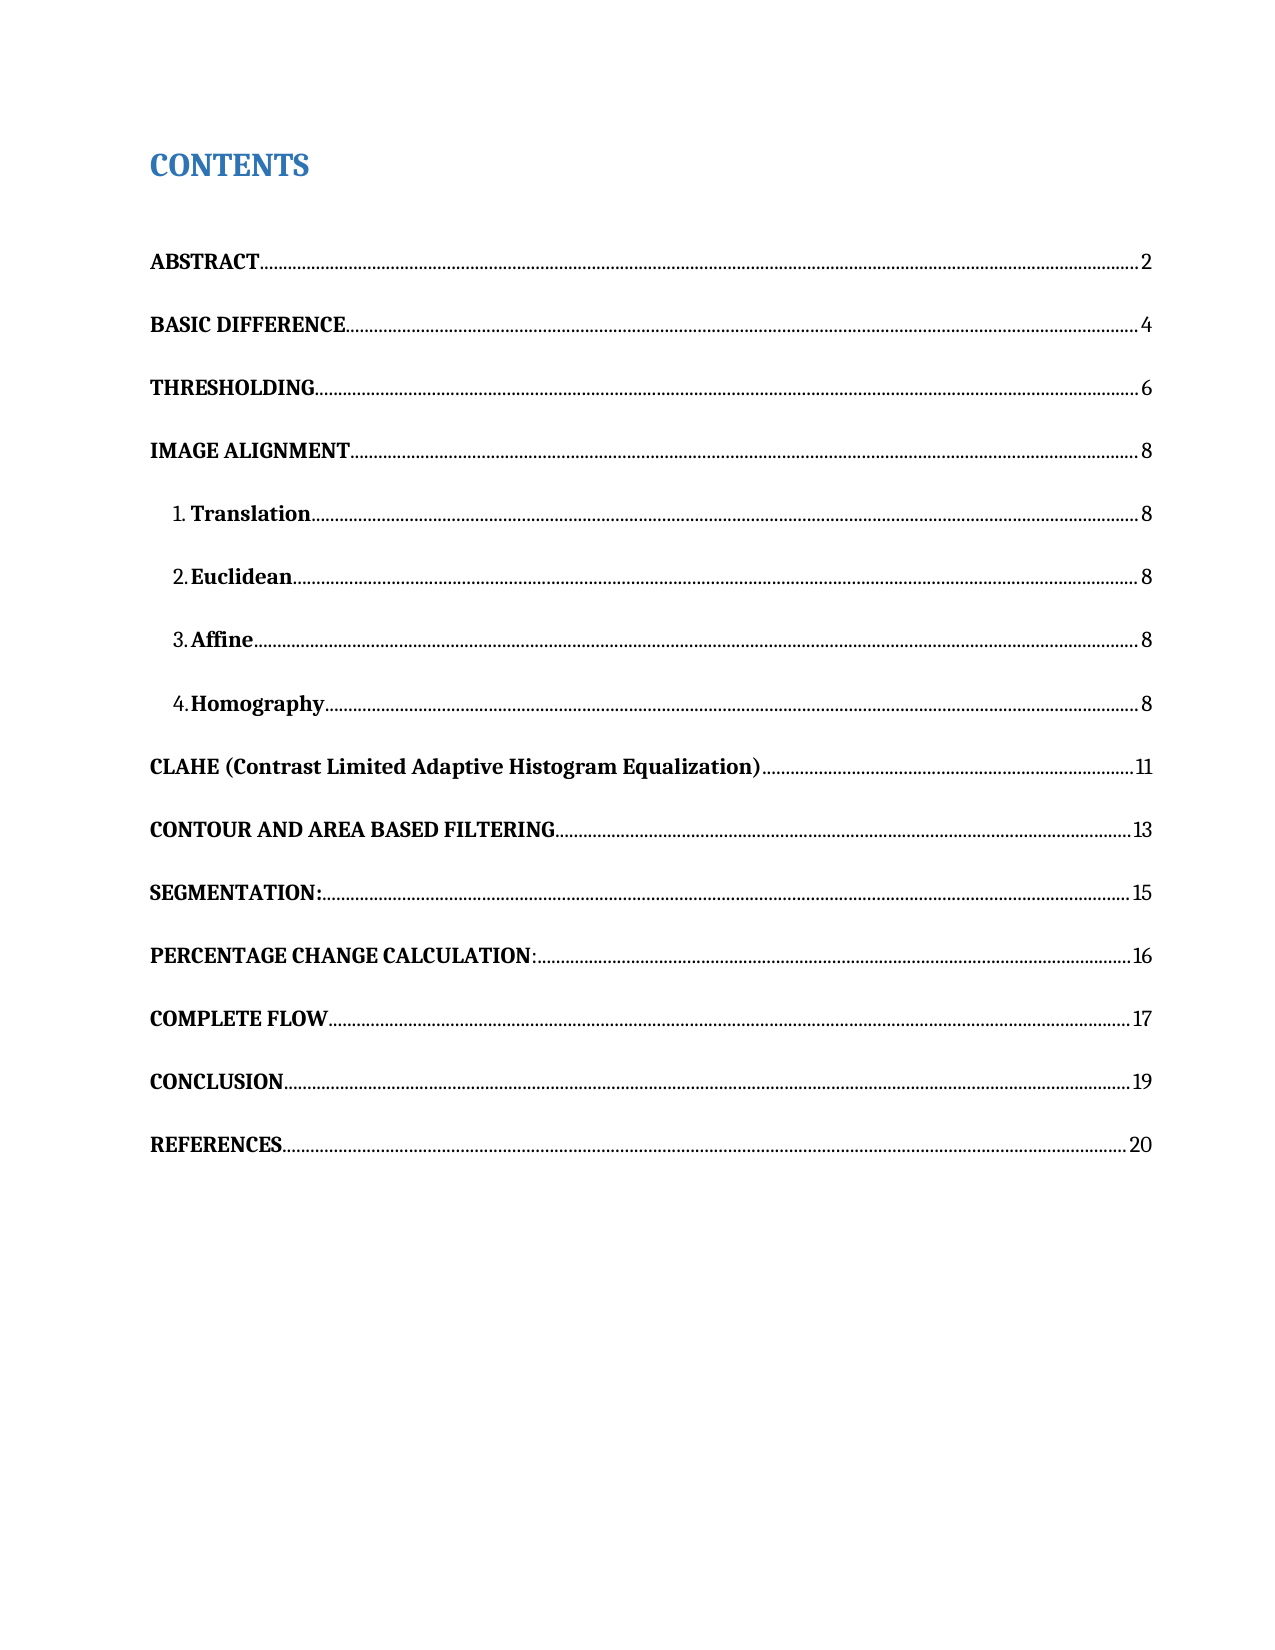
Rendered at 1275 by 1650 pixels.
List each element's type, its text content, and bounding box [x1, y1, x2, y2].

text CONTOUR AND AREA BASED FILTERING 13 [122, 817, 1153, 843]
text 1. Translation 8 [145, 501, 1153, 527]
text REFERENCES 20 [122, 1132, 1153, 1159]
text IMAGE ALIGNMENT 8 [122, 438, 1153, 464]
text 2. Euclidean 8 [145, 564, 1153, 591]
text 4. Homography 8 [145, 690, 1153, 717]
text 3. Affine 8 [145, 627, 1153, 654]
text CONCLUSION 19 [122, 1069, 1153, 1096]
text PERCENTAGE CHANGE CALCULATION: 16 [122, 943, 1153, 969]
text SEGMENTATION: 15 [122, 880, 1153, 906]
text CLAHE (Contrast Limited Adaptive Histogram Equalization) 11 [122, 753, 1153, 780]
text THRESHOLDING 6 [122, 375, 1153, 401]
text BASIC DIFFERENCE 4 [122, 312, 1153, 338]
subtitle CONTENTS [122, 147, 1153, 185]
text COMPLETE FLOW 17 [122, 1006, 1153, 1032]
text ABSTRACT 2 [122, 248, 1153, 275]
